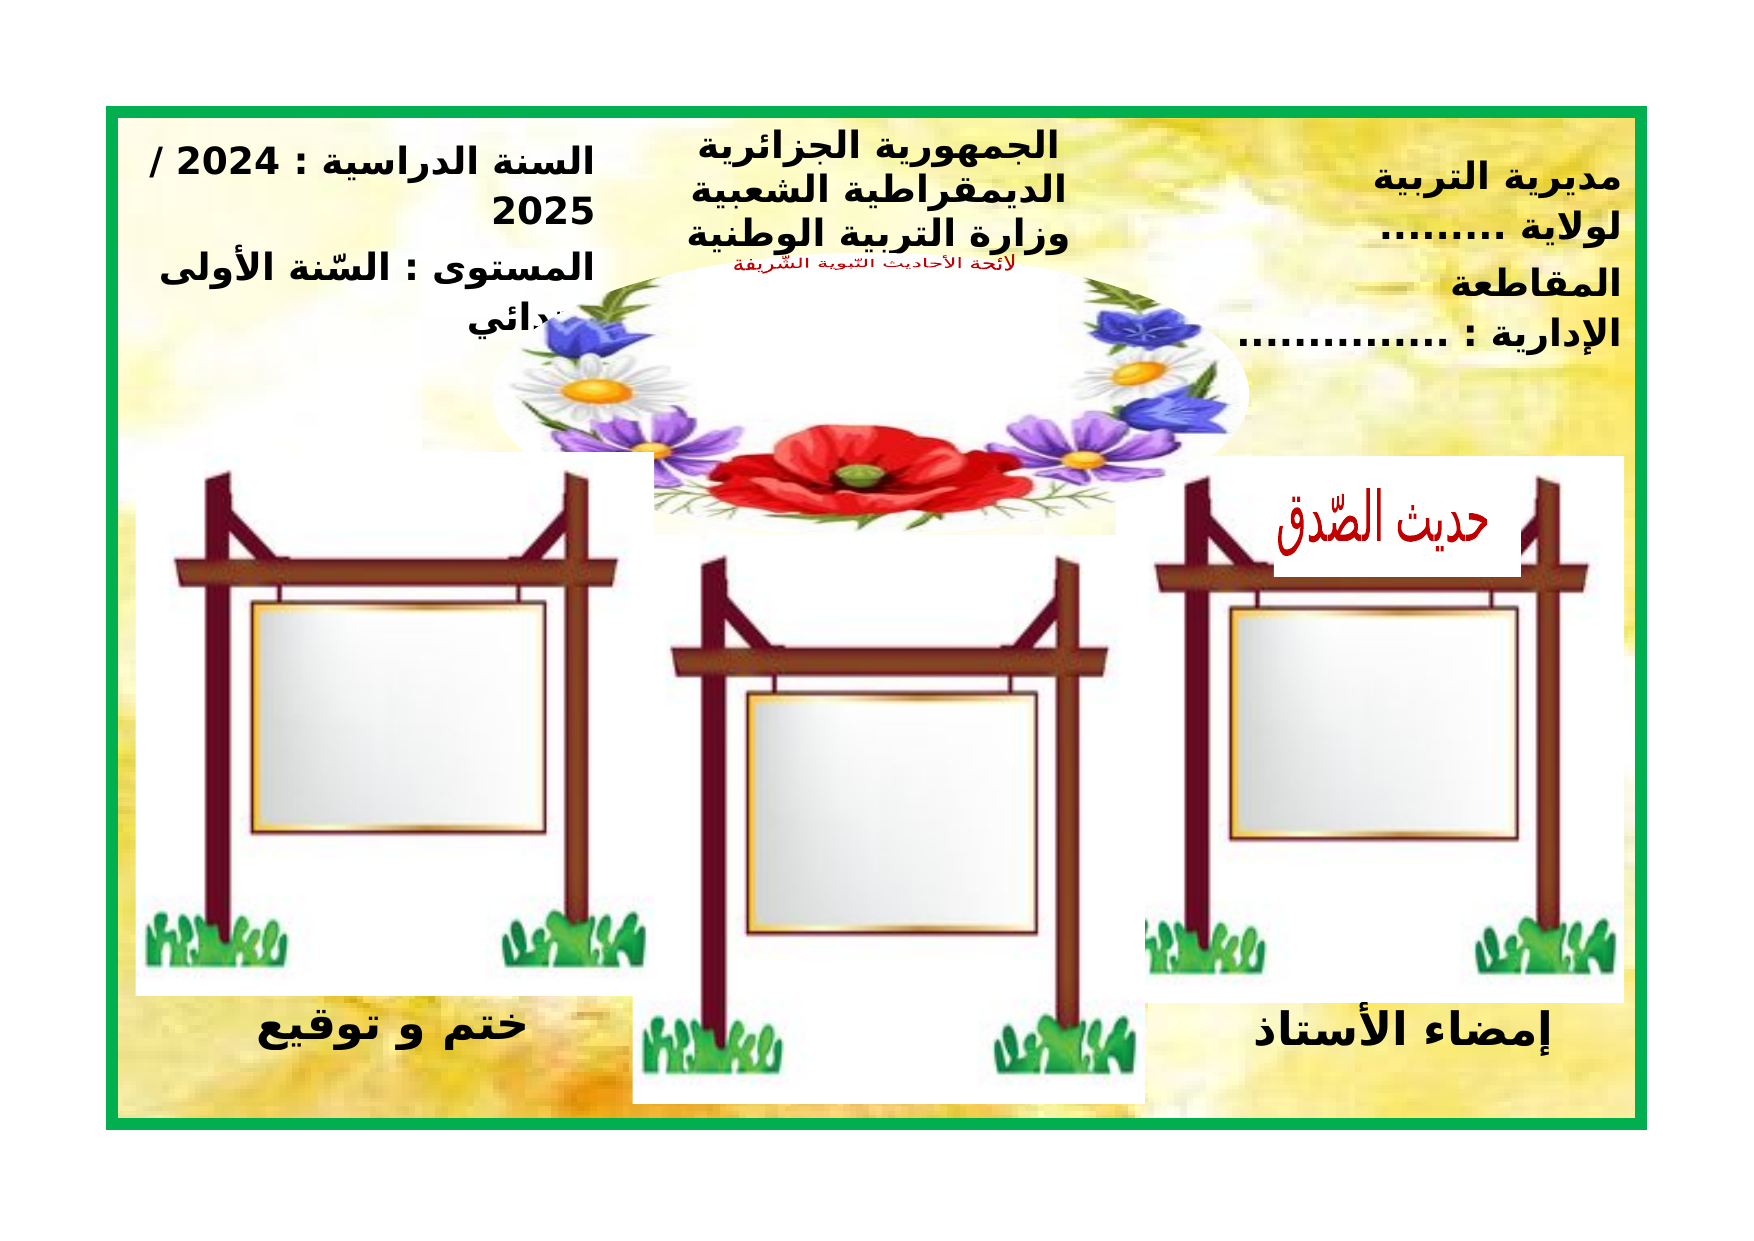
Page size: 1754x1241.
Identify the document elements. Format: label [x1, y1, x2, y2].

picture [118, 118, 1635, 1118]
